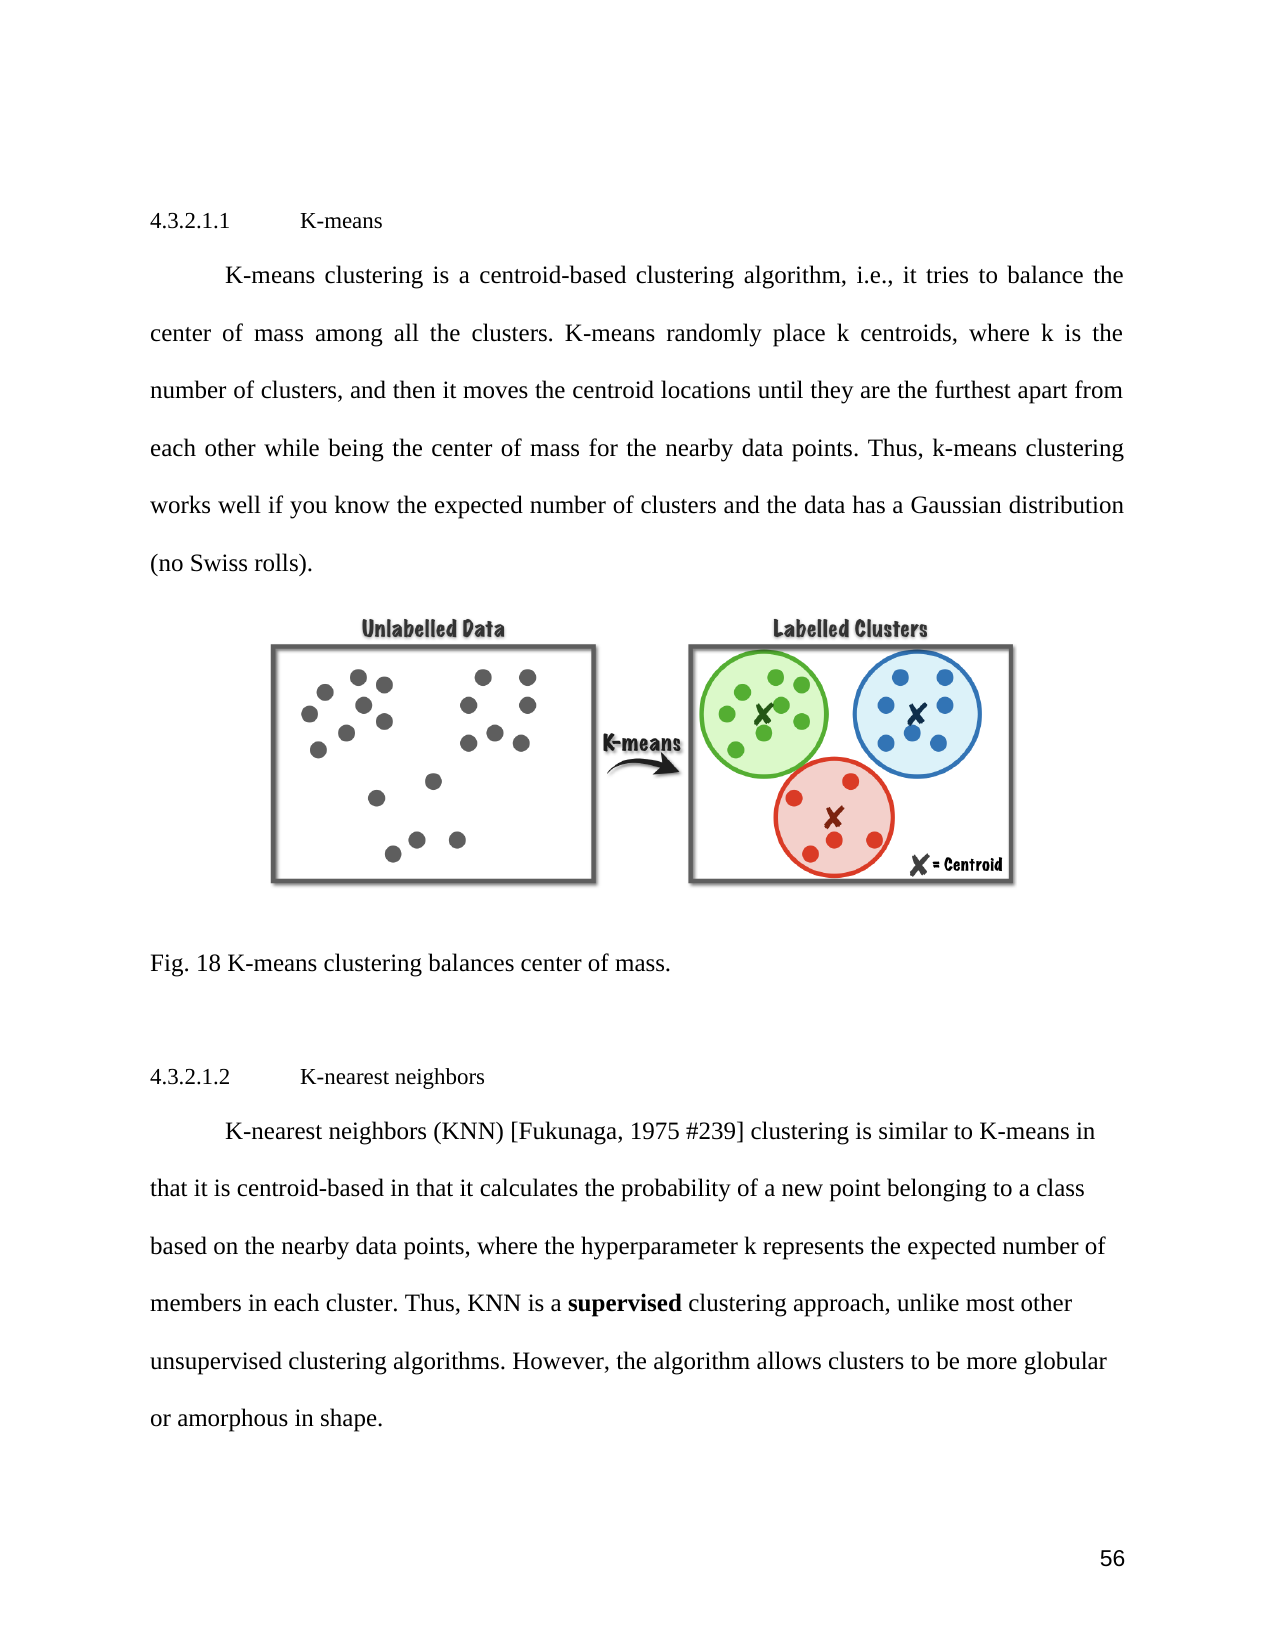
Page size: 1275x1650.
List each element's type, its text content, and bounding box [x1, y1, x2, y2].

text Fig. 18 K-means clustering balances center of mass. [150, 948, 1125, 977]
text K-means clustering is a centroid-based clustering algorithm, i.e., it tries to balance the center of mass among all the clusters. K-means randomly place k centroids, where k is the number of clusters, and then it moves the centroid locations until they are the furthest apart from each other while being the center of mass for the nearby data points. Thus, k-means clustering works well if you know the expected number of clusters and the data has a Gaussian distribution (no Swiss rolls). [150, 260, 1125, 576]
list K-nearest neighbors [150, 1063, 1125, 1089]
picture [257, 605, 1018, 922]
text K-nearest neighbors (KNN) [Fukunaga, 1975 #239] clustering is similar to K-means in that it is centroid-based in that it calculates the probability of a new point belonging to a class based on the nearby data points, where the hyperparameter k represents the expected number of members in each cluster. Thus, KNN is a supervised clustering approach, unlike most other unsupervised clustering algorithms. However, the algorithm allows clusters to be more globular or amorphous in shape. [150, 1116, 1125, 1432]
list K-means [150, 207, 1125, 234]
